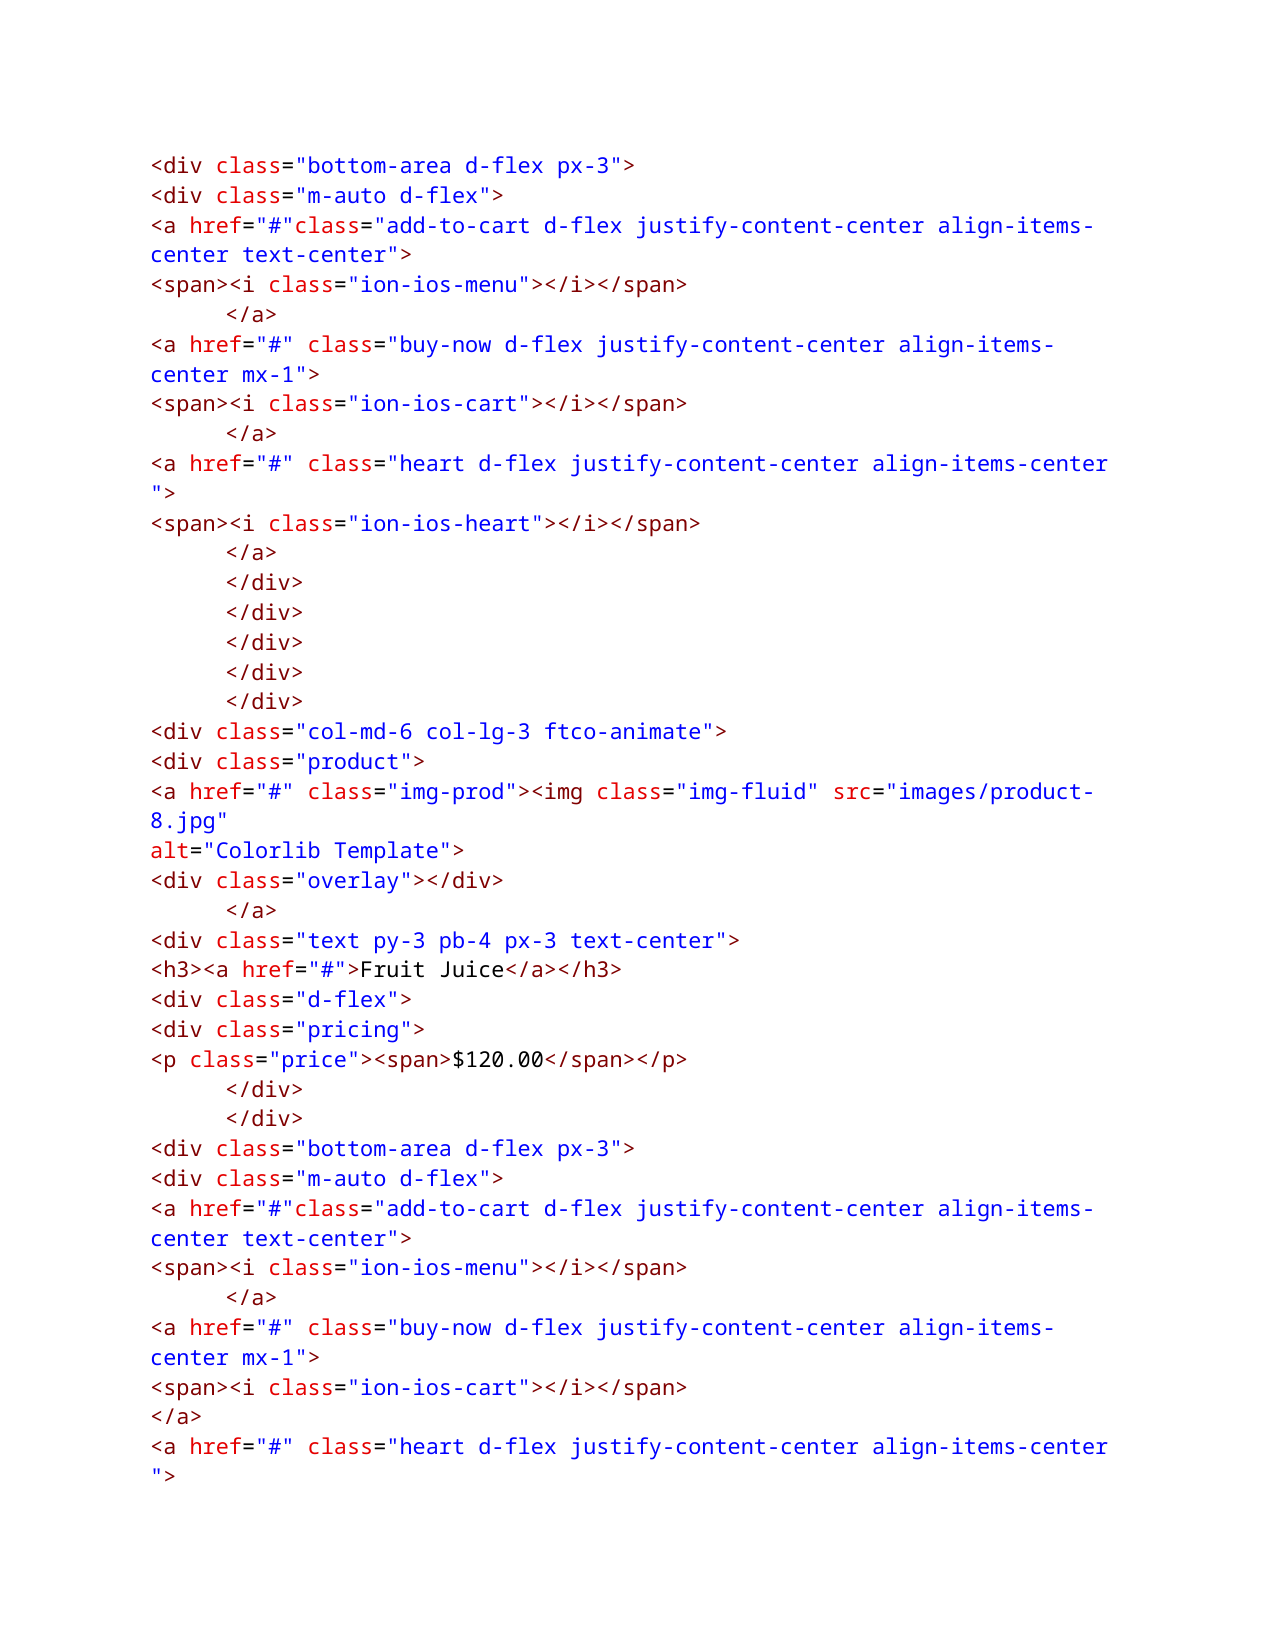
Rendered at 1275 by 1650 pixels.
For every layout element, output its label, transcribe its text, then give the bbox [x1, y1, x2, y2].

text </div> [150, 1073, 1125, 1103]
text <div class="overlay"></div> [150, 865, 1125, 895]
text <div class="bottom-area d-flex px-3"> [150, 150, 1125, 180]
text <a href="#"class="add-to-cart d-flex justify-content-center align-items-center text-center"> [150, 1193, 1125, 1252]
text </a> [150, 299, 1125, 329]
text </div> [150, 567, 1125, 597]
text </a> [150, 895, 1125, 924]
text <div class="text py-3 pb-4 px-3 text-center"> [150, 924, 1125, 954]
text </a> [150, 418, 1125, 448]
text <div class="product"> [150, 746, 1125, 776]
text <a href="#"class="add-to-cart d-flex justify-content-center align-items-center text-center"> [150, 209, 1125, 269]
text <span><i class="ion-ios-menu"></i></span> [150, 1252, 1125, 1282]
text </div> [150, 627, 1125, 656]
text </div> [150, 597, 1125, 627]
text <a href="#" class="img-prod"><img class="img-fluid" src="images/product-8.jpg" [150, 776, 1125, 835]
text <h3><a href="#">Fruit Juice</a></h3> [150, 954, 1125, 984]
text </div> [150, 1103, 1125, 1133]
text alt="Colorlib Template"> [150, 835, 1125, 865]
text <span><i class="ion-ios-cart"></i></span> [150, 388, 1125, 418]
text <div class="d-flex"> [150, 984, 1125, 1014]
text </a> [150, 1401, 1125, 1431]
text </div> [150, 656, 1125, 686]
text <span><i class="ion-ios-menu"></i></span> [150, 269, 1125, 299]
text <a href="#" class="buy-now d-flex justify-content-center align-items-center mx-1"> [150, 329, 1125, 388]
text <div class="pricing"> [150, 1014, 1125, 1044]
text <span><i class="ion-ios-heart"></i></span> [150, 507, 1125, 537]
text <a href="#" class="buy-now d-flex justify-content-center align-items-center mx-1"> [150, 1312, 1125, 1371]
text <div class="m-auto d-flex"> [150, 1163, 1125, 1193]
text <p class="price"><span>$120.00</span></p> [150, 1044, 1125, 1073]
text <div class="col-md-6 col-lg-3 ftco-animate"> [150, 716, 1125, 746]
text <div class="bottom-area d-flex px-3"> [150, 1133, 1125, 1163]
text </a> [150, 537, 1125, 567]
text </a> [150, 1282, 1125, 1312]
text </div> [150, 686, 1125, 716]
text <div class="m-auto d-flex"> [150, 180, 1125, 209]
text <a href="#" class="heart d-flex justify-content-center align-items-center "> [150, 448, 1125, 507]
text <span><i class="ion-ios-cart"></i></span> [150, 1371, 1125, 1401]
text <a href="#" class="heart d-flex justify-content-center align-items-center "> [150, 1431, 1125, 1491]
